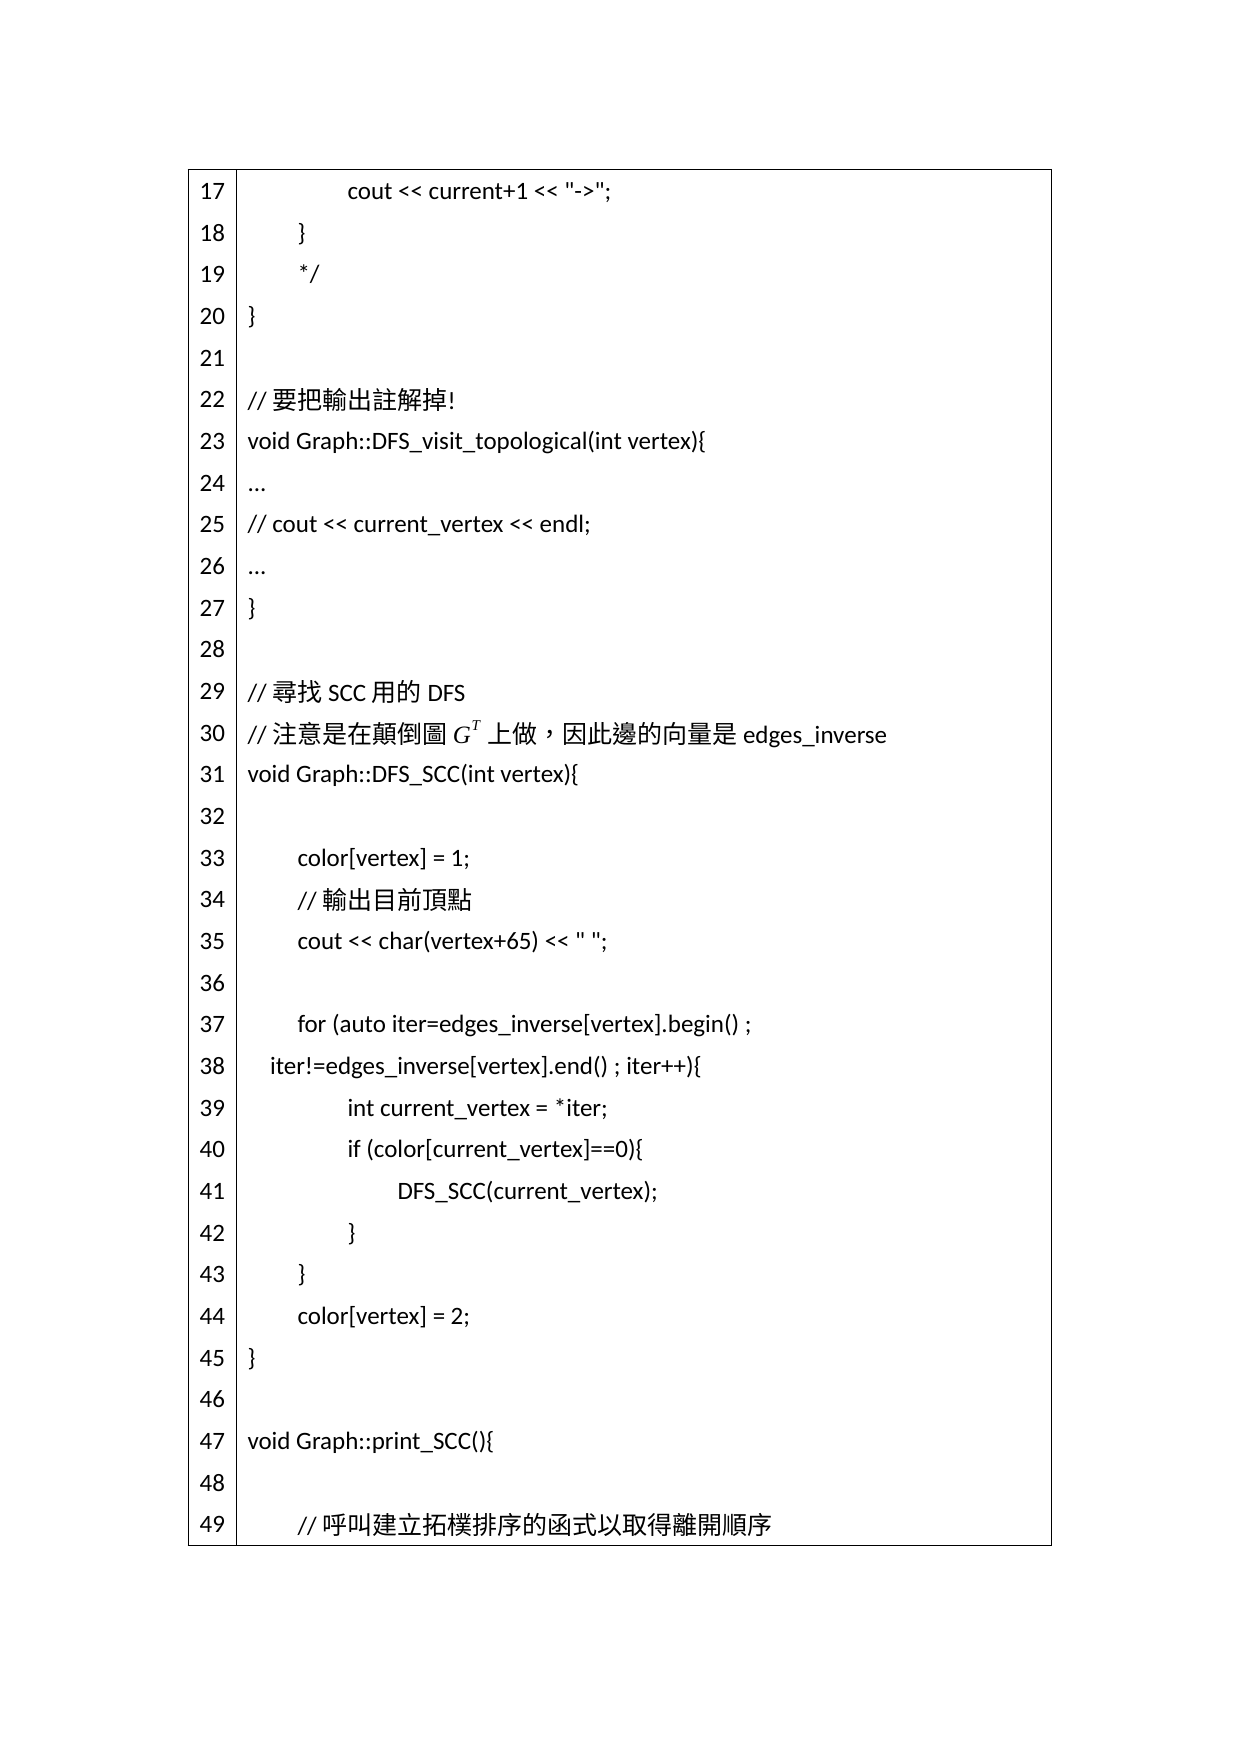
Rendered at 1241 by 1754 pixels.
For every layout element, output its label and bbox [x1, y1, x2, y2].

table_cell [237, 170, 1051, 1545]
table_cell [189, 170, 236, 1545]
